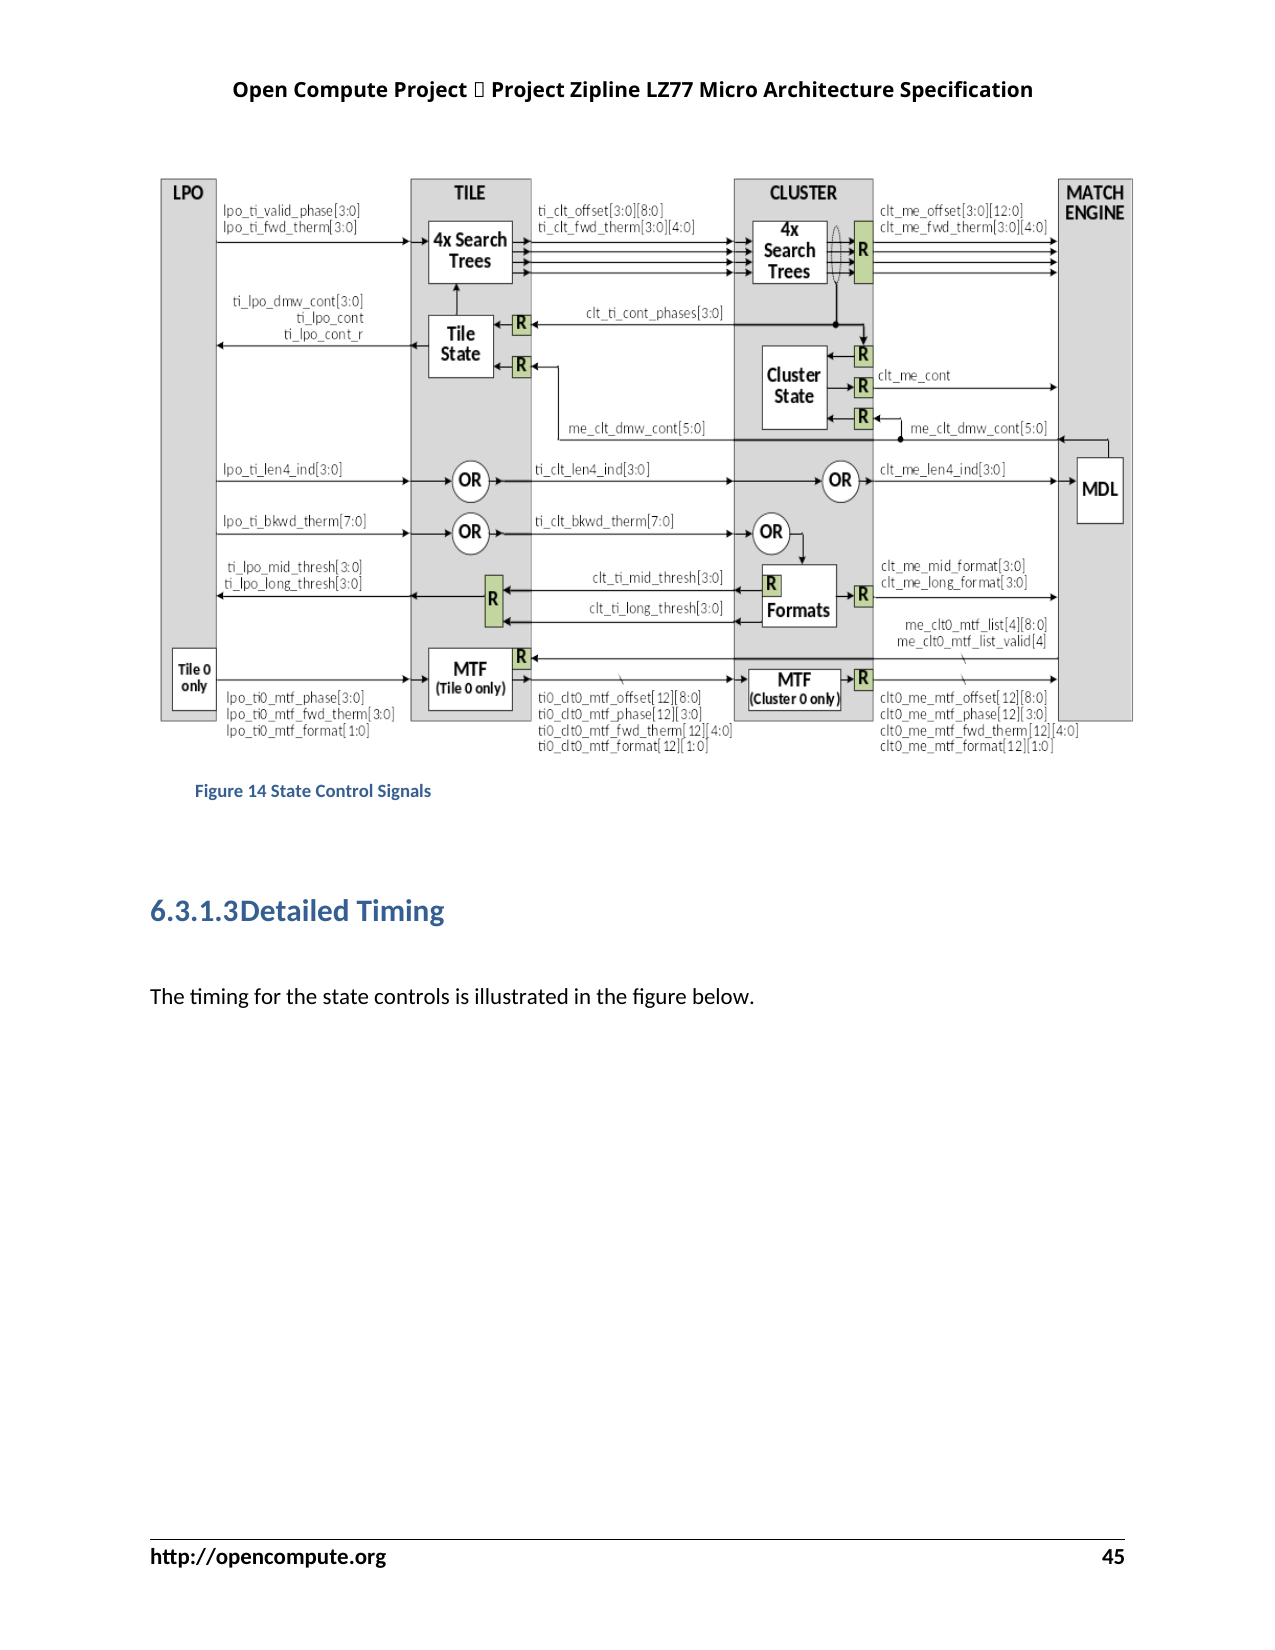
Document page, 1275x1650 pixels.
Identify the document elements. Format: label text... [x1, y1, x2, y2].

text The timing for the state controls is illustrated in the figure below. [150, 982, 1125, 1010]
text Figure 14 State Control Signals [195, 779, 1125, 802]
subtitle Detailed Timing [150, 891, 1125, 929]
